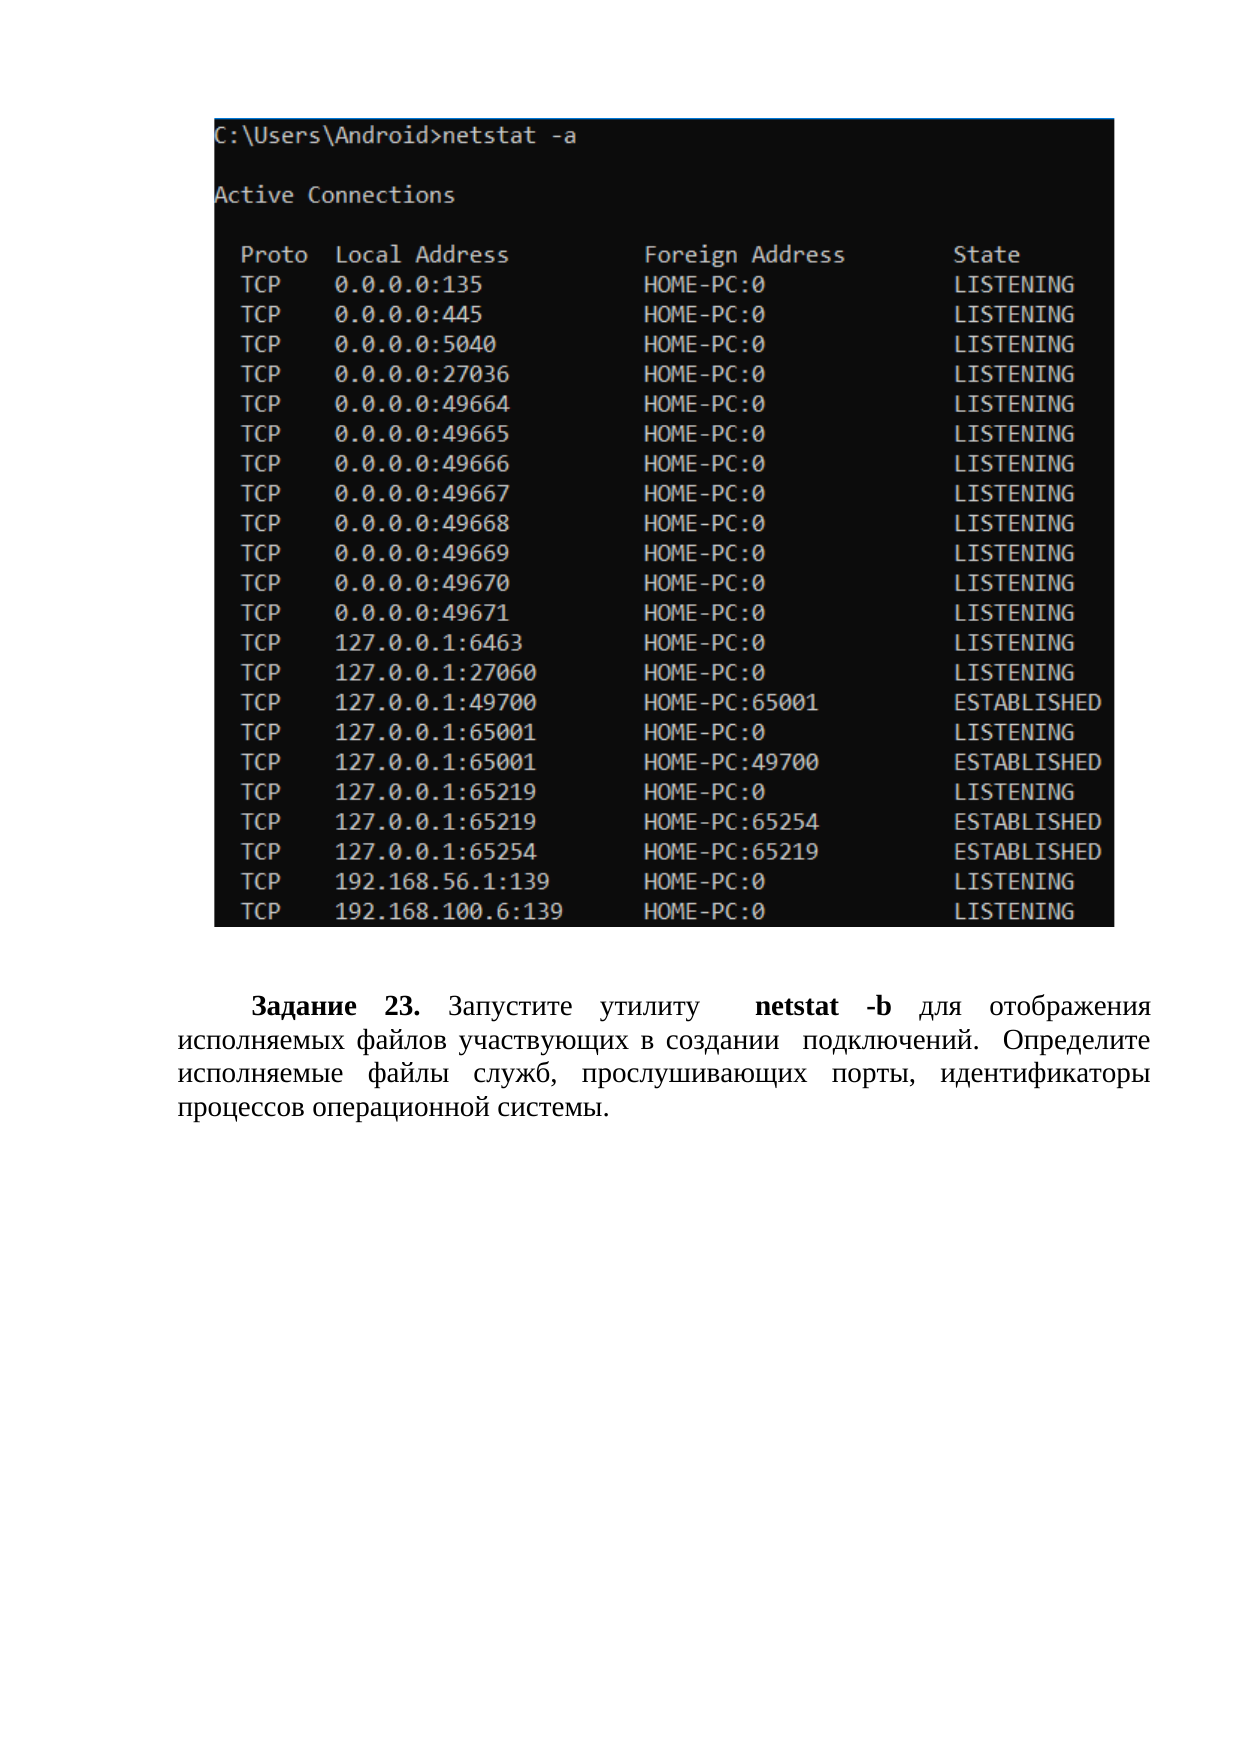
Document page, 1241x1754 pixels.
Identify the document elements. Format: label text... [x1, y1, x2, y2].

text Задание 23. Запустите утилиту netstat -b для отображения исполняемых файлов участвующих в создании подключений. Определите исполняемые файлы служб, прослушивающих порты, идентификаторы процессов операционной системы. [177, 988, 1152, 1123]
picture [214, 118, 1115, 927]
